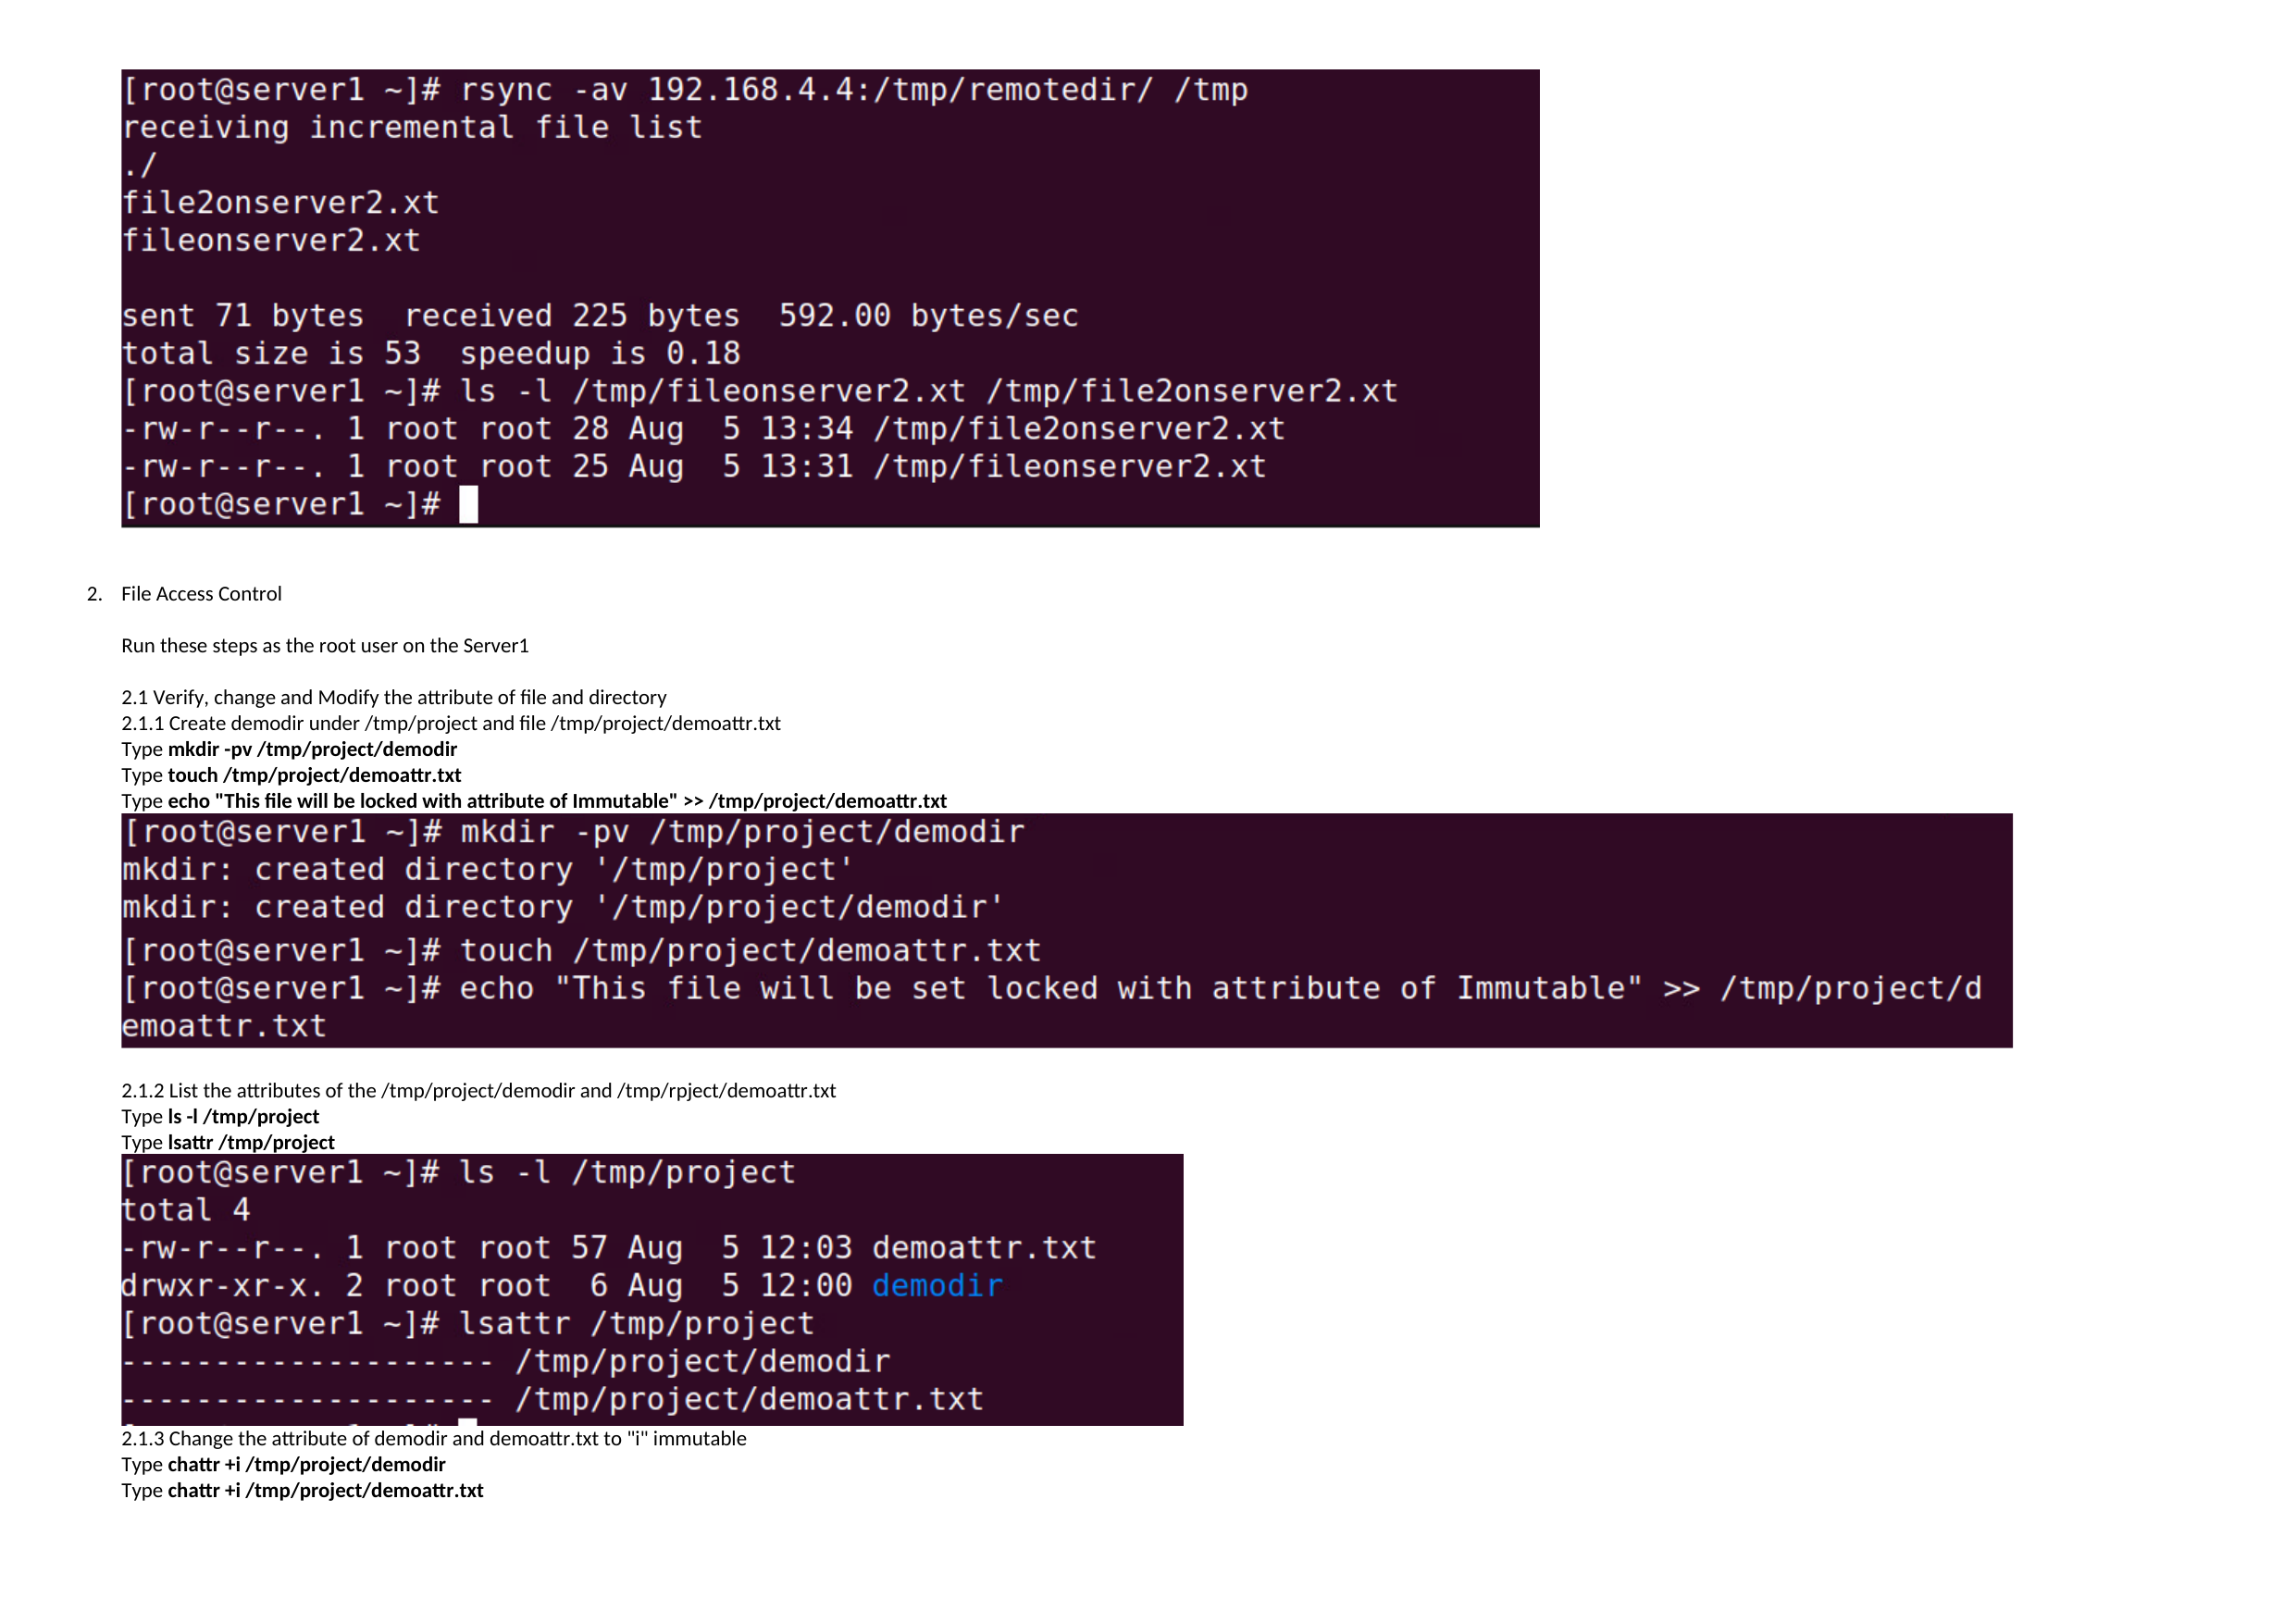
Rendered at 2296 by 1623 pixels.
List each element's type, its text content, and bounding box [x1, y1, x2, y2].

text Type mkdir -pv /tmp/project/demodir [121, 736, 2226, 762]
picture [121, 813, 2013, 1051]
list File Access Control [87, 580, 2226, 606]
text Type lsattr /tmp/project [121, 1129, 2226, 1155]
text Type chattr +i /tmp/project/demoattr.txt [121, 1477, 2226, 1503]
text Type chattr +i /tmp/project/demodir [121, 1451, 2226, 1477]
picture [121, 1154, 1184, 1426]
text Type touch /tmp/project/demoattr.txt [121, 762, 2226, 787]
text 2.1.2 List the attributes of the /tmp/project/demodir and /tmp/rpject/demoattr.txt [121, 1077, 2226, 1103]
text Run these steps as the root user on the Server1 [121, 632, 2226, 658]
text Type ls -l /tmp/project [121, 1103, 2226, 1129]
text 2.1.1 Create demodir under /tmp/project and file /tmp/project/demoattr.txt [121, 710, 2226, 736]
picture [121, 69, 1540, 529]
text 2.1.3 Change the attribute of demodir and demoattr.txt to "i" immutable [121, 1425, 2226, 1451]
text Type echo "This file will be locked with attribute of Immutable" >> /tmp/project/demoattr.txt [121, 787, 2226, 813]
text 2.1 Verify, change and Modify the attribute of file and directory [121, 684, 2226, 710]
